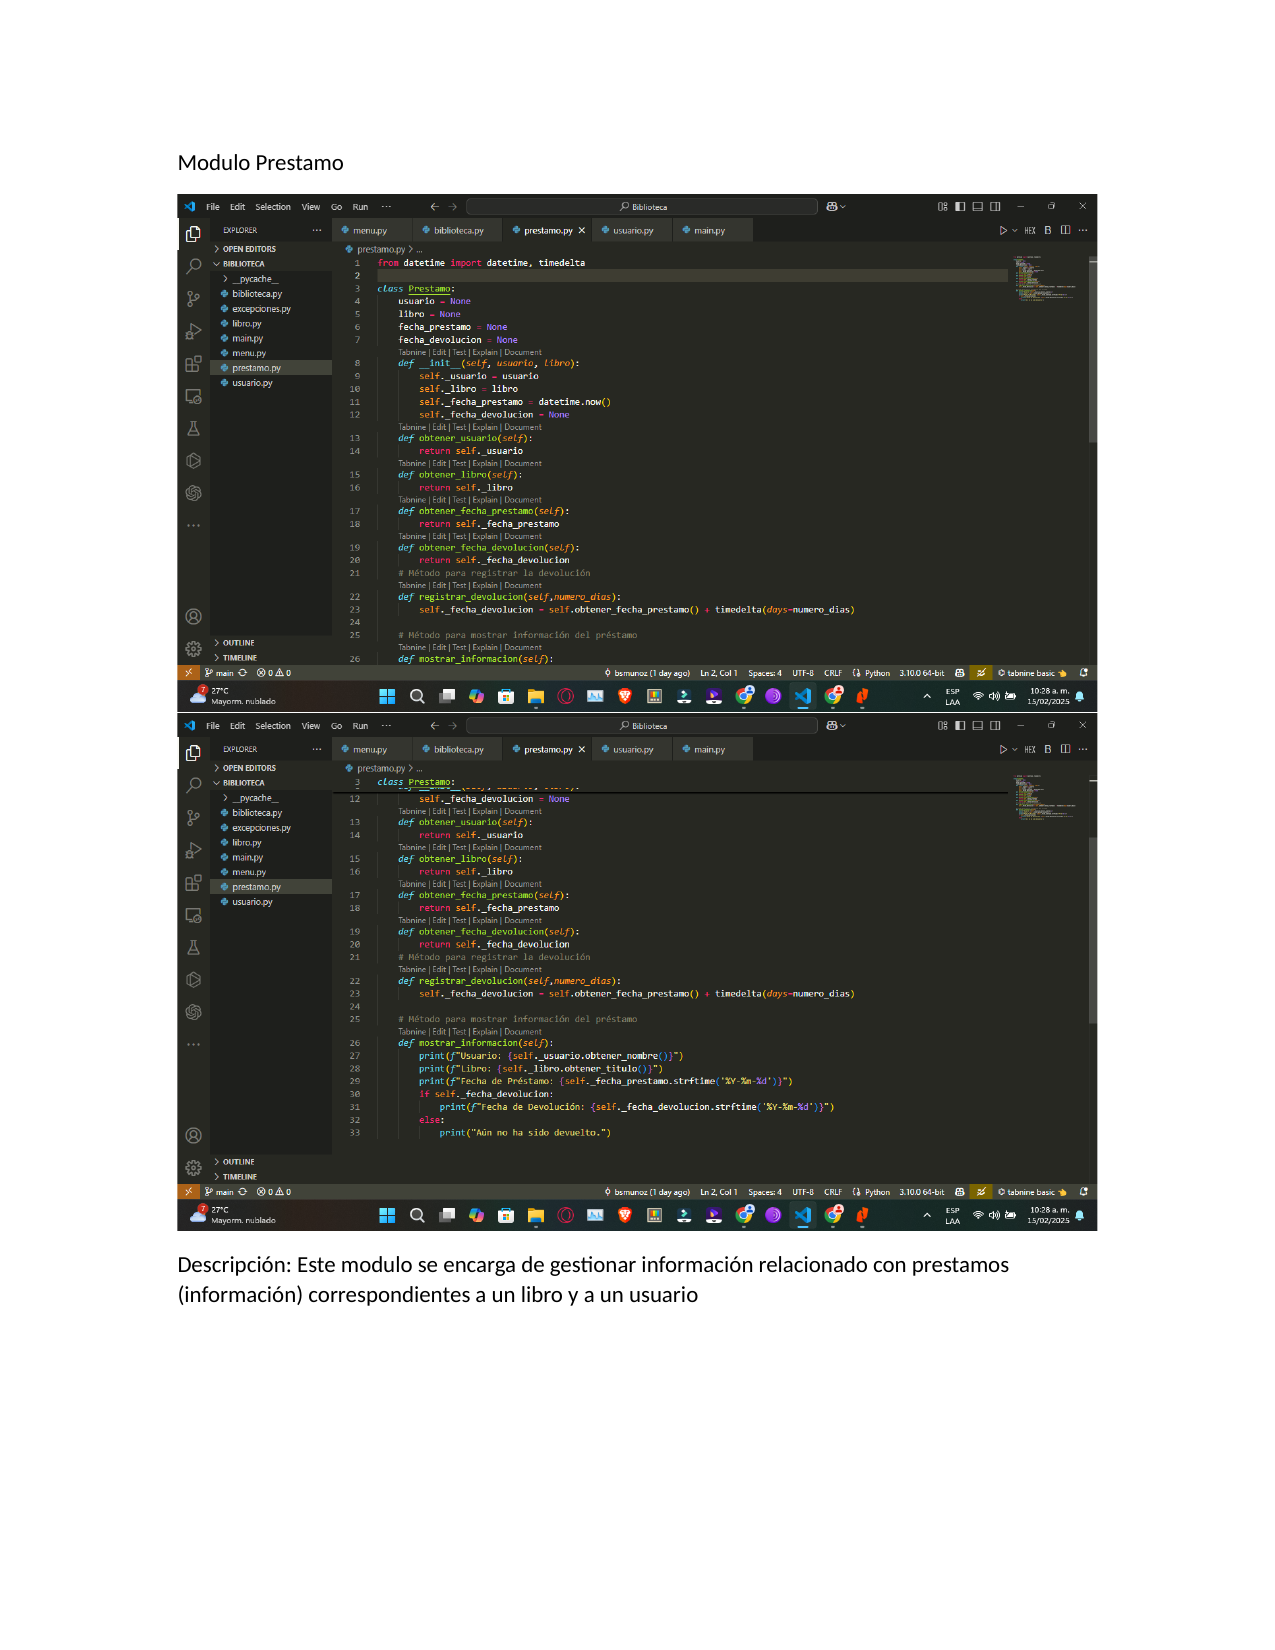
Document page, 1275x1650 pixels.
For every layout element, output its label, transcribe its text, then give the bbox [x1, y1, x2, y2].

text Modulo Prestamo [177, 148, 1098, 176]
picture [177, 194, 1098, 712]
text Descripción: Este modulo se encarga de gestionar información relacionado con prestamos (información) correspondientes a un libro y a un usuario [177, 1250, 1098, 1308]
picture [177, 713, 1098, 1231]
